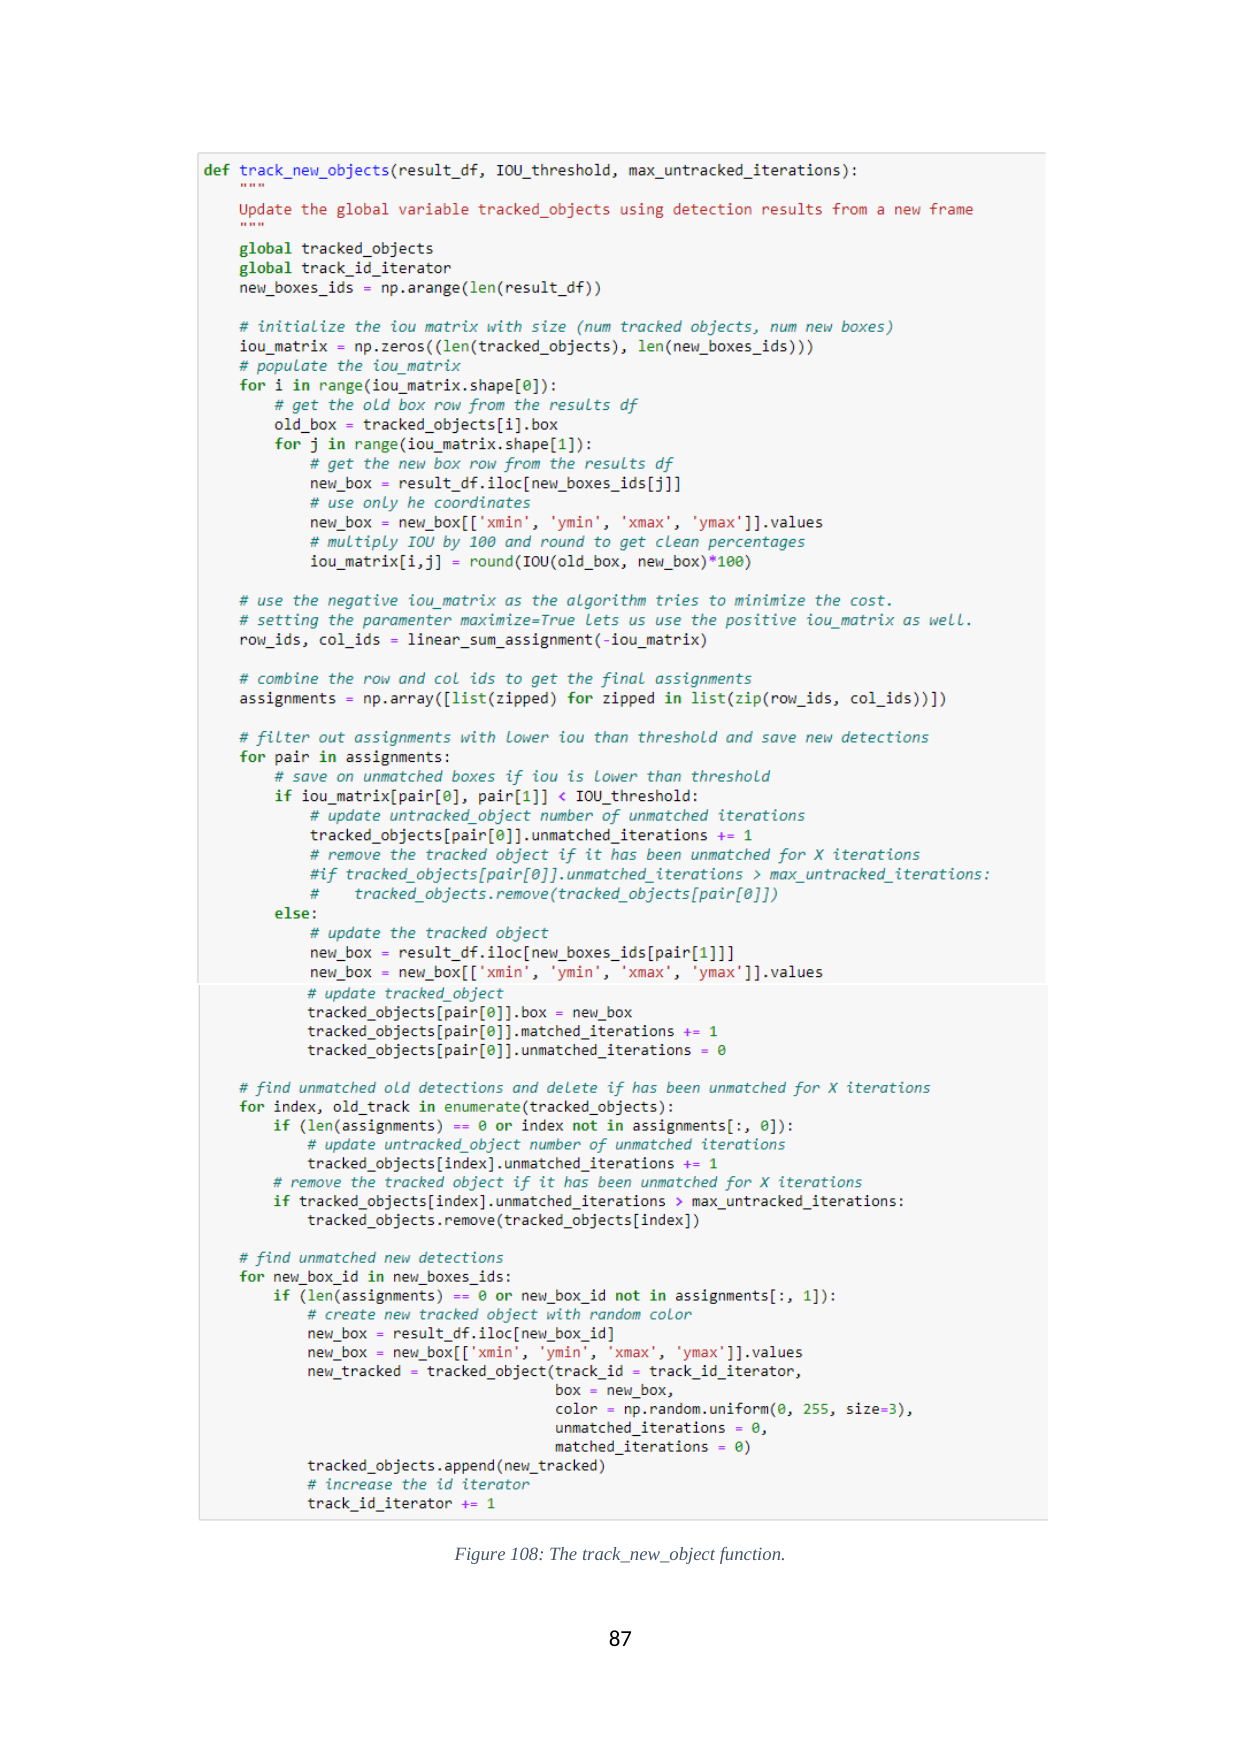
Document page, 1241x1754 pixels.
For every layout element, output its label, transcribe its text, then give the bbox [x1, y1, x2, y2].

text Figure 108: The track_new_object function. [150, 1543, 1090, 1565]
picture [194, 150, 1046, 983]
picture [192, 985, 1049, 1525]
